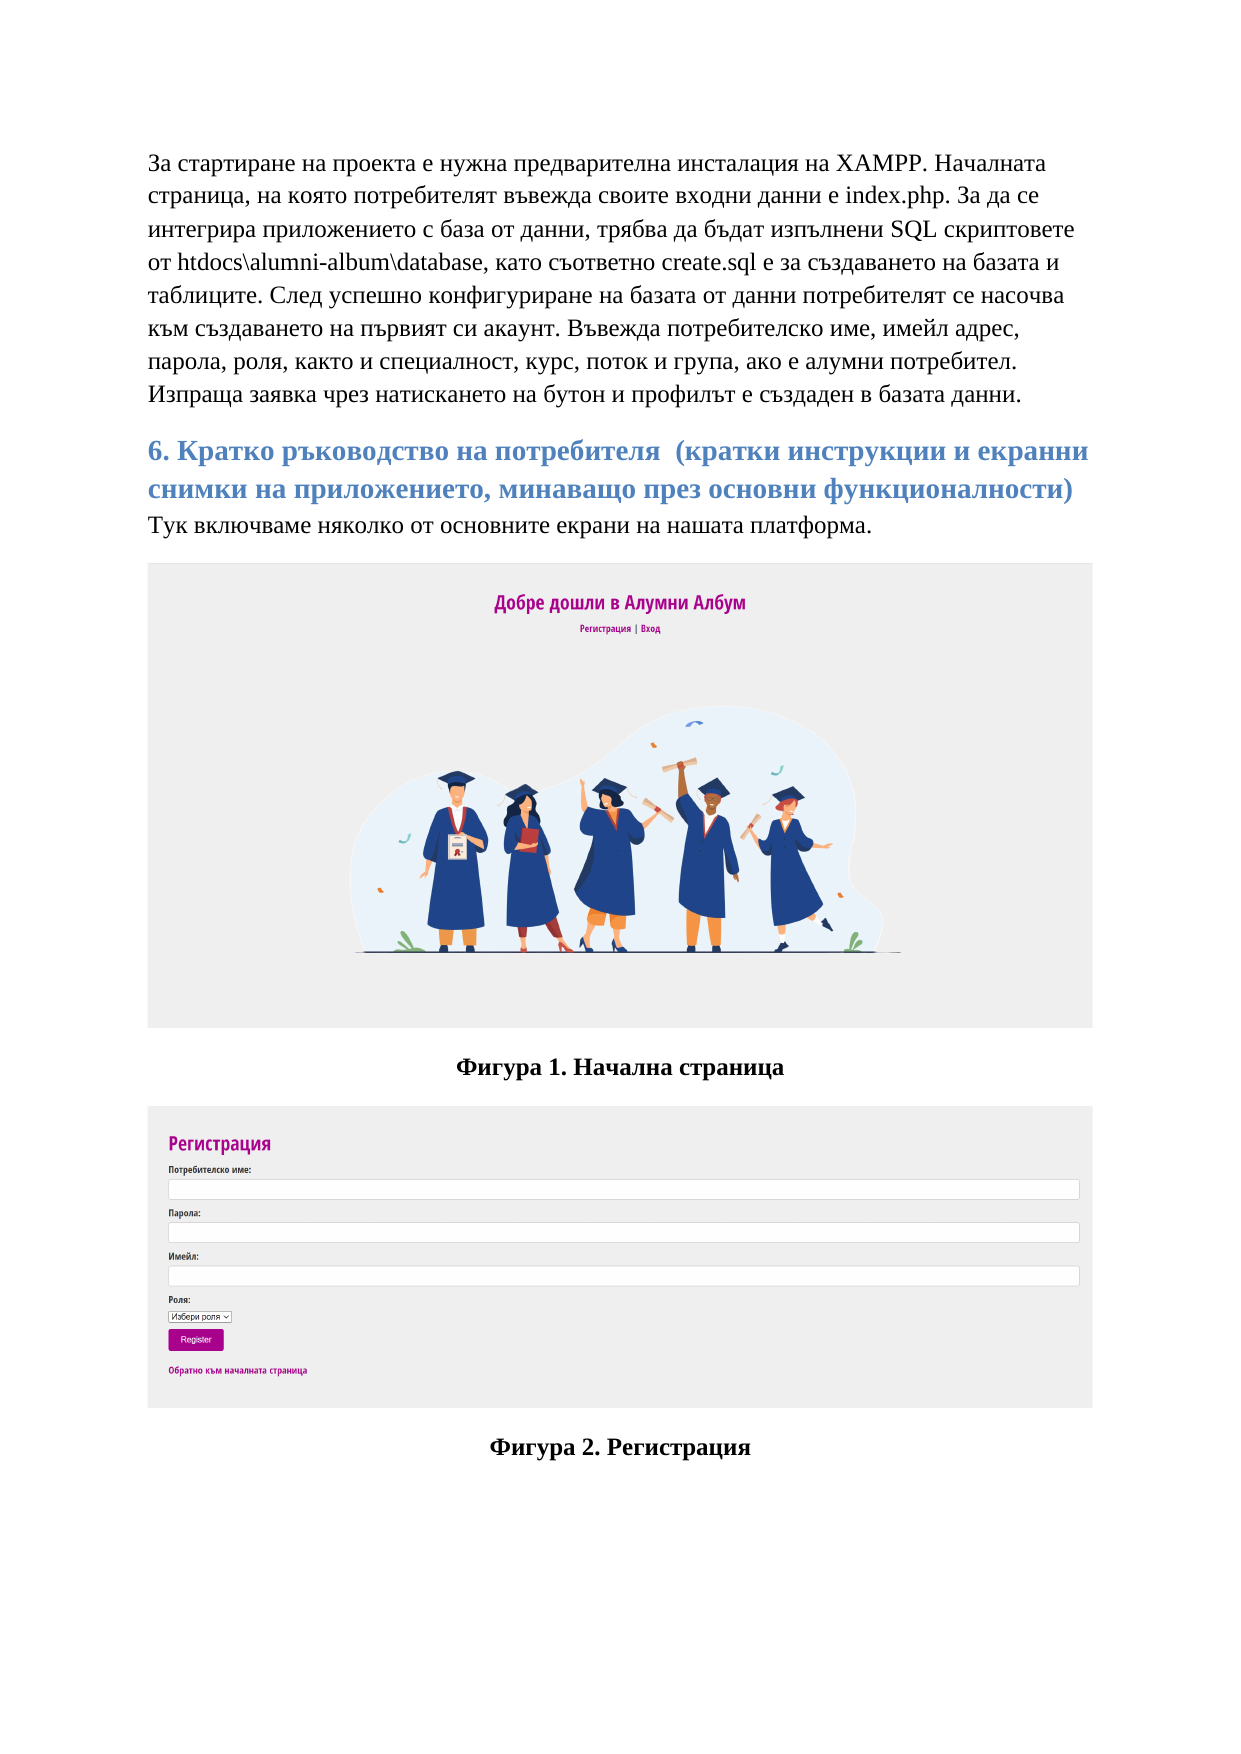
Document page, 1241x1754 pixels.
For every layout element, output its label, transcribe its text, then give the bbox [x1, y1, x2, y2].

text Фигура 1. Начална страница [148, 1052, 1093, 1081]
text За стартиране на проекта е нужна предварителна инсталация на XAMPP. Началната страница, на която потребителят въвежда своите входни данни е index.php. За да се интегрира приложението с база от данни, трябва да бъдат изпълнени SQL скриптовете от htdocs\alumni-album\database, като съответно create.sql е за създаването на базата и таблиците. След успешно конфигуриране на базата от данни потребителят се насочва към създаването на първият си акаунт. Въвежда потребителско име, имейл адрес, парола, роля, както и специалност, курс, поток и група, ако е алумни потребител. Изпраща заявка чрез натискането на бутон и профилът е създаден в базата данни. [148, 148, 1093, 407]
text Фигура 2. Регистрация [148, 1432, 1093, 1461]
text Тук включваме няколко от основните екрани на нашата платформа. [148, 510, 1093, 538]
picture [147, 563, 1093, 1028]
subtitle 6. Кратко ръководство на потребителя (кратки инструкции и екранни снимки на приложението, минаващо през основни функционалности) [148, 433, 1093, 505]
picture [147, 1106, 1093, 1408]
